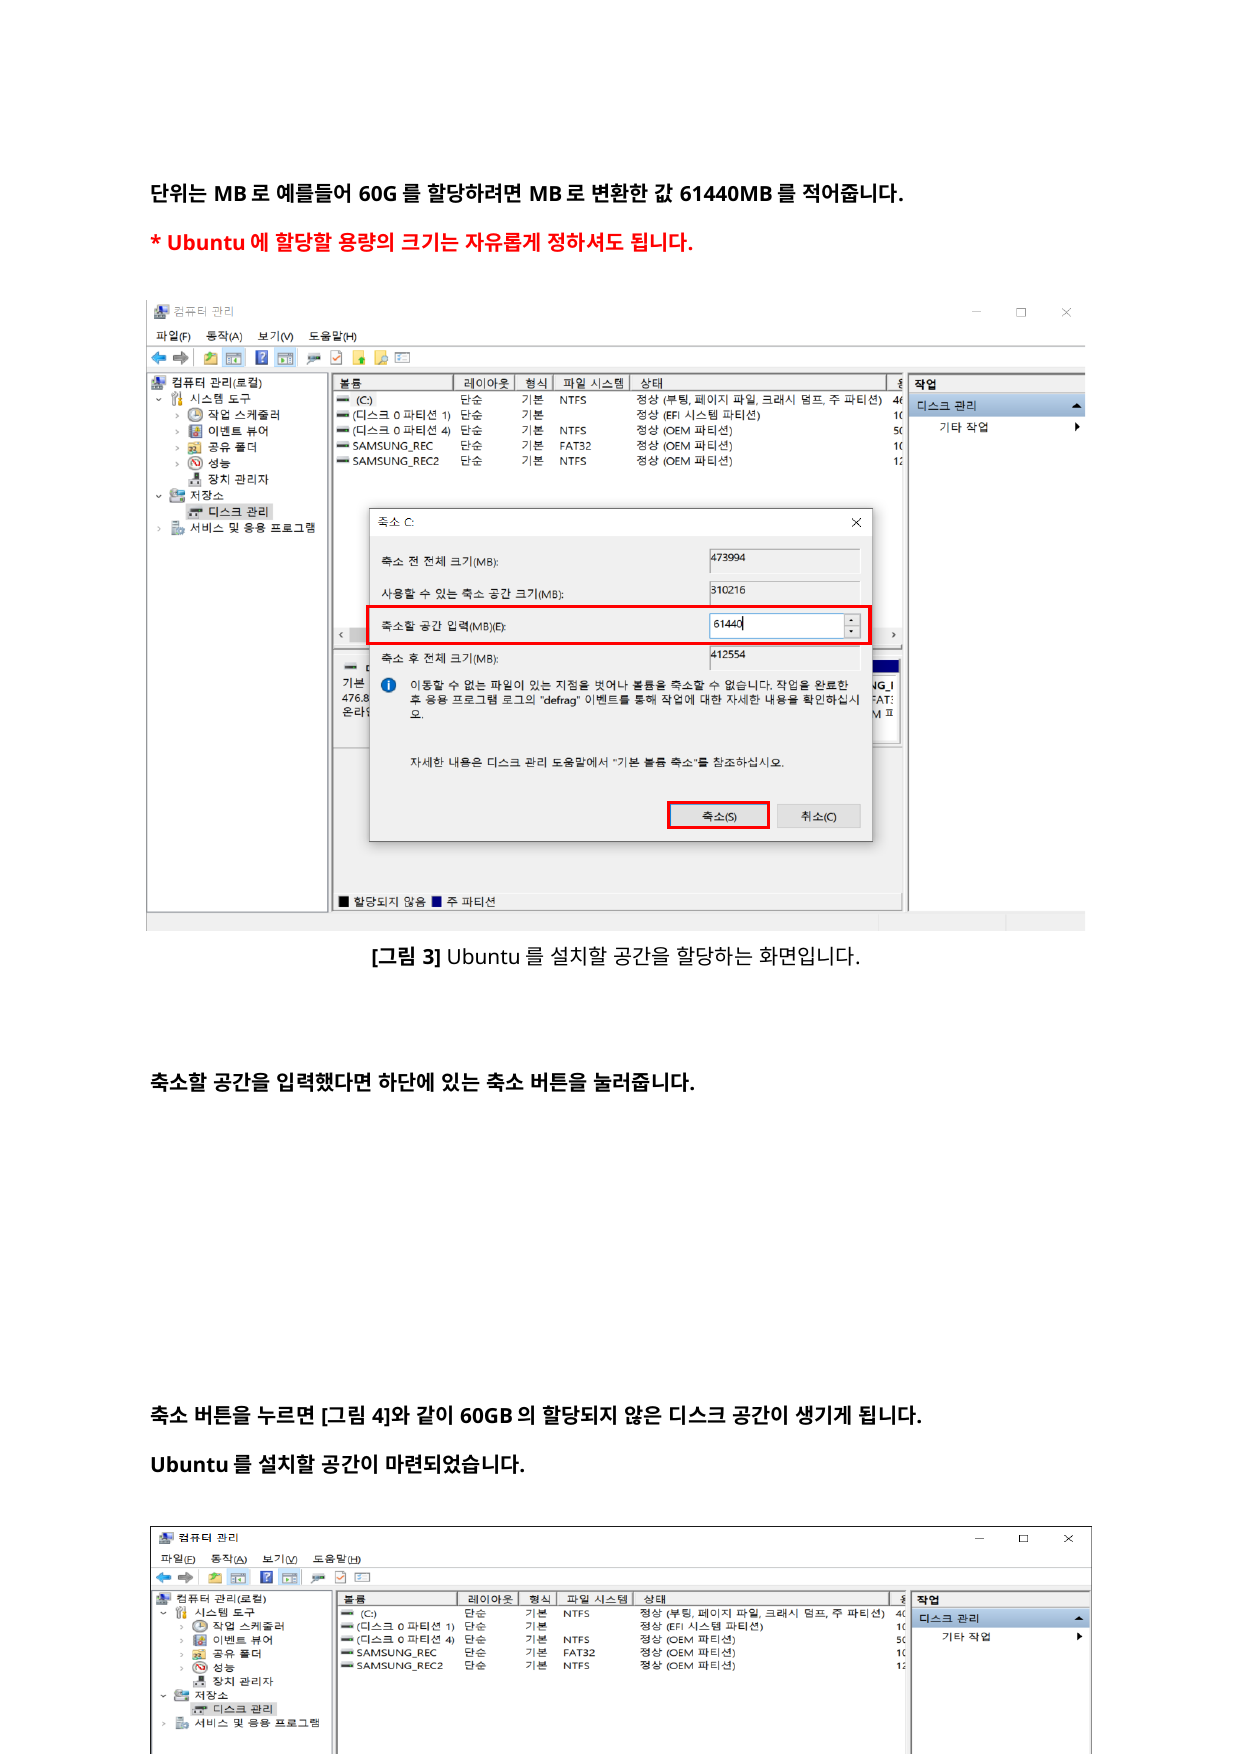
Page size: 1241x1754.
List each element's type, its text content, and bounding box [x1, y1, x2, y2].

text 축소 버튼을 누르면 [그림 4]와 같이 60GB의 할당되지 않은 디스크 공간이 생기게 됩니다. [150, 1399, 1090, 1429]
text 축소할 공간을 입력했다면 하단에 있는 축소 버튼을 눌러줍니다. [150, 1066, 1090, 1096]
text Ubuntu를 설치할 공간이 마련되었습니다. [150, 1448, 1090, 1478]
text * Ubuntu에 할당할 용량의 크기는 자유롭게 정하셔도 됩니다. [150, 227, 1090, 257]
text 단위는 MB로 예를들어 60G를 할당하려면 MB로 변환한 값 61440MB를 적어줍니다. [150, 177, 1090, 207]
picture [150, 1526, 1092, 1754]
picture [146, 300, 1086, 931]
